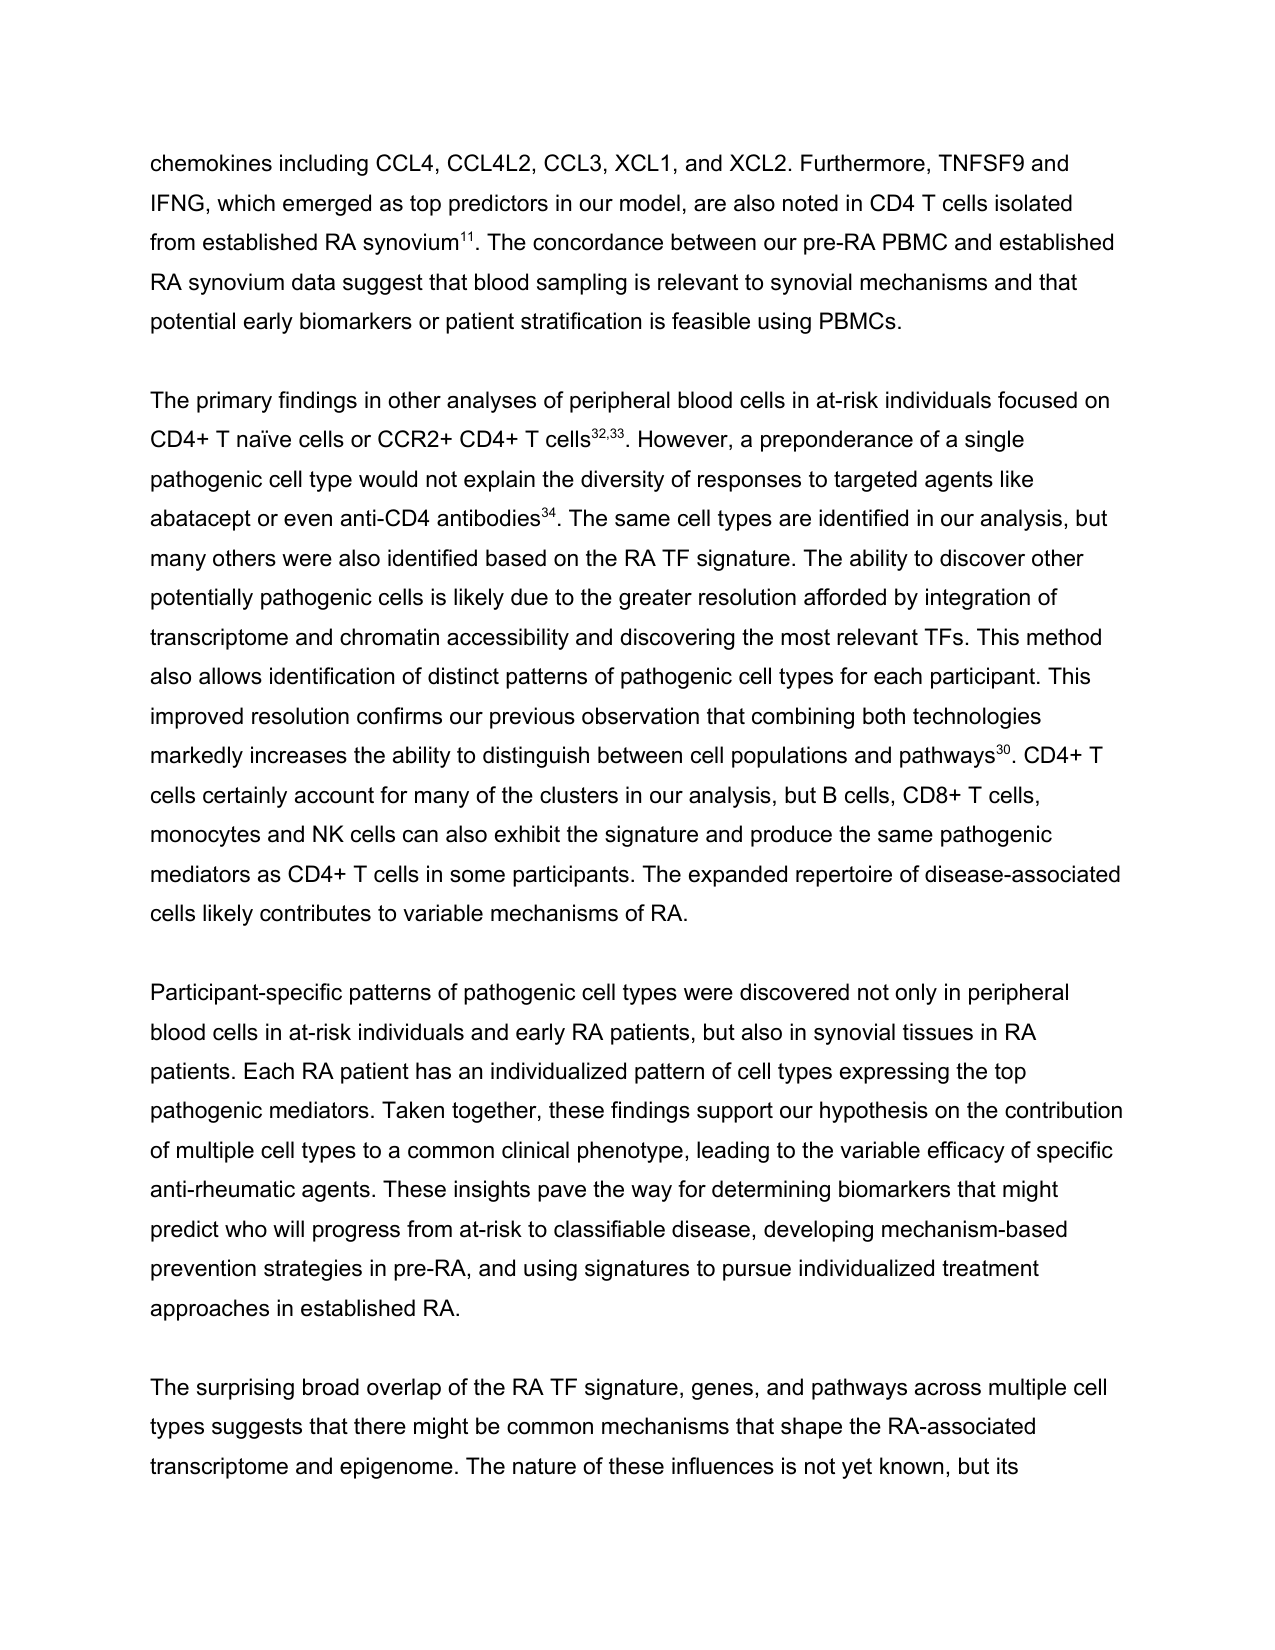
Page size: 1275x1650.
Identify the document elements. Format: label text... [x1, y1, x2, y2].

text Participant-specific patterns of pathogenic cell types were discovered not only in peripheral blood cells in at-risk individuals and early RA patients, but also in synovial tissues in RA patients. Each RA patient has an individualized pattern of cell types expressing the top pathogenic mediators. Taken together, these findings support our hypothesis on the contribution of multiple cell types to a common clinical phenotype, leading to the variable efficacy of specific anti-rheumatic agents. These insights pave the way for determining biomarkers that might predict who will progress from at-risk to classifiable disease, developing mechanism-based prevention strategies in pre-RA, and using signatures to pursue individualized treatment approaches in established RA. [150, 979, 1125, 1321]
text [150, 1374, 1125, 1479]
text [150, 150, 1125, 334]
text The primary findings in other analyses of peripheral blood cells in at-risk individuals focused on CD4+ T naïve cells or CCR2+ CD4+ T cells32,33. However, a preponderance of a single pathogenic cell type would not explain the diversity of responses to targeted agents like abatacept or even anti-CD4 antibodies34. The same cell types are identified in our analysis, but many others were also identified based on the RA TF signature. The ability to discover other potentially pathogenic cells is likely due to the greater resolution afforded by integration of transcriptome and chromatin accessibility and discovering the most relevant TFs. This method also allows identification of distinct patterns of pathogenic cell types for each participant. This improved resolution confirms our previous observation that combining both technologies markedly increases the ability to distinguish between cell populations and pathways30. CD4+ T cells certainly account for many of the clusters in our analysis, but B cells, CD8+ T cells, monocytes and NK cells can also exhibit the signature and produce the same pathogenic mediators as CD4+ T cells in some participants. The expanded repertoire of disease-associated cells likely contributes to variable mechanisms of RA. [150, 387, 1125, 926]
